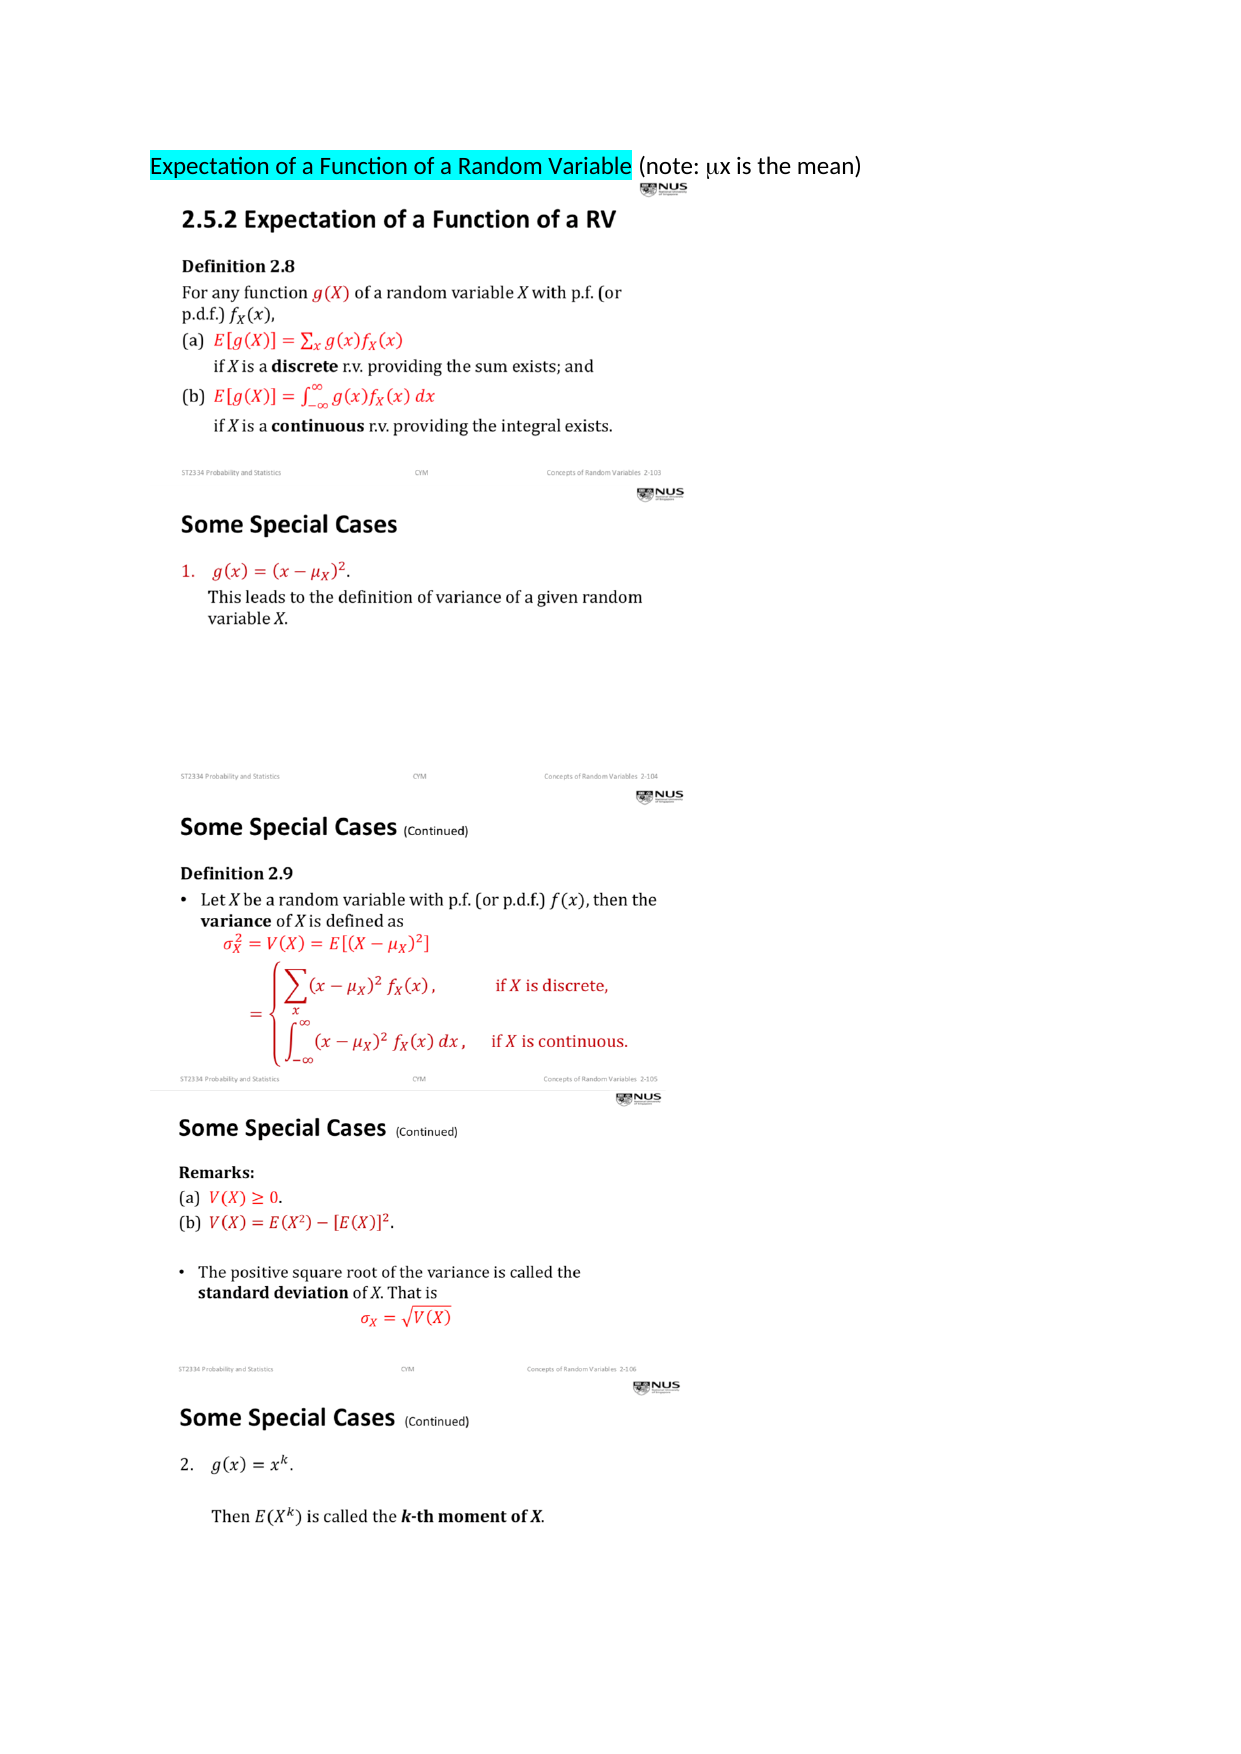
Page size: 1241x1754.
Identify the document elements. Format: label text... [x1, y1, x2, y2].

picture [150, 180, 693, 1533]
text Expectation of a Function of a Random Variable (note: x is the mean) [632, 150, 1090, 181]
